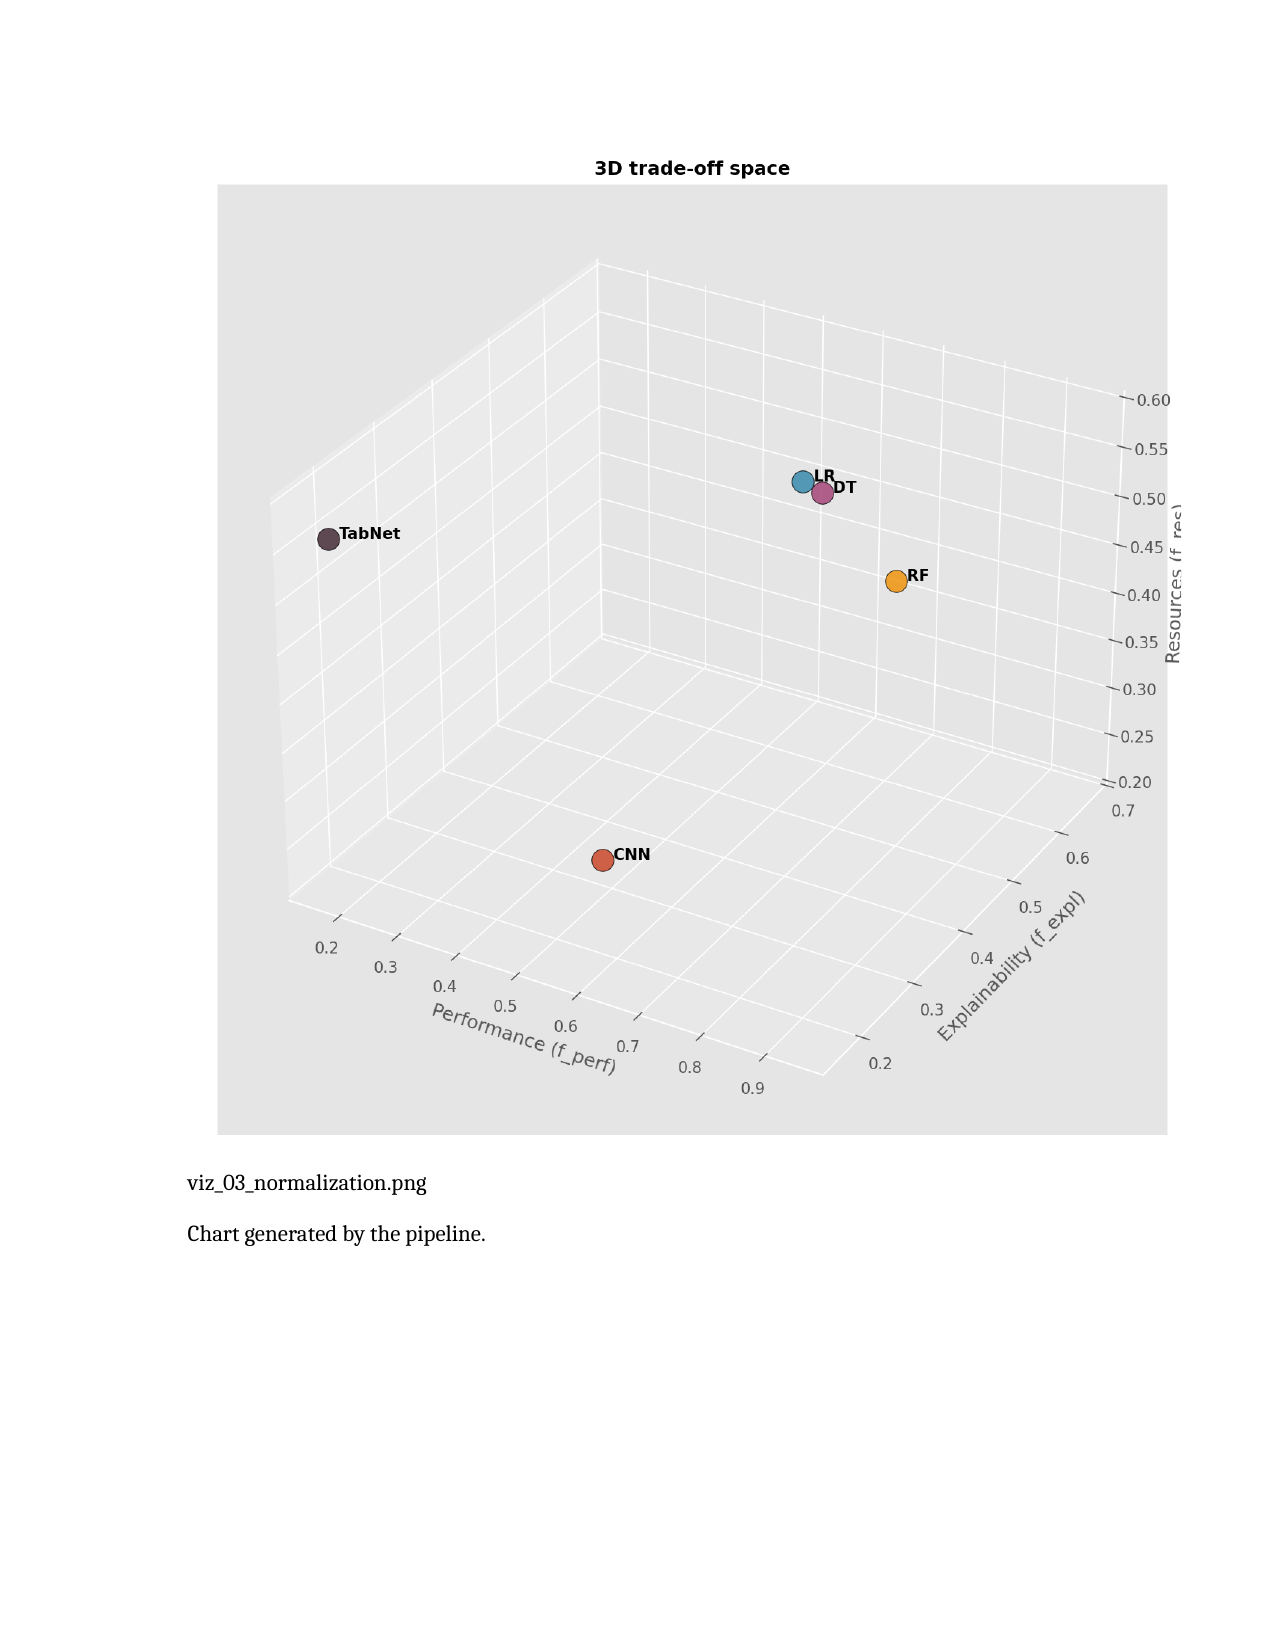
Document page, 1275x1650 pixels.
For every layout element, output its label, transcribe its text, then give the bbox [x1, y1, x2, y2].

text viz_03_normalization.png [187, 1170, 1087, 1196]
picture [206, 150, 1182, 1146]
text Chart generated by the pipeline. [187, 1221, 1087, 1247]
